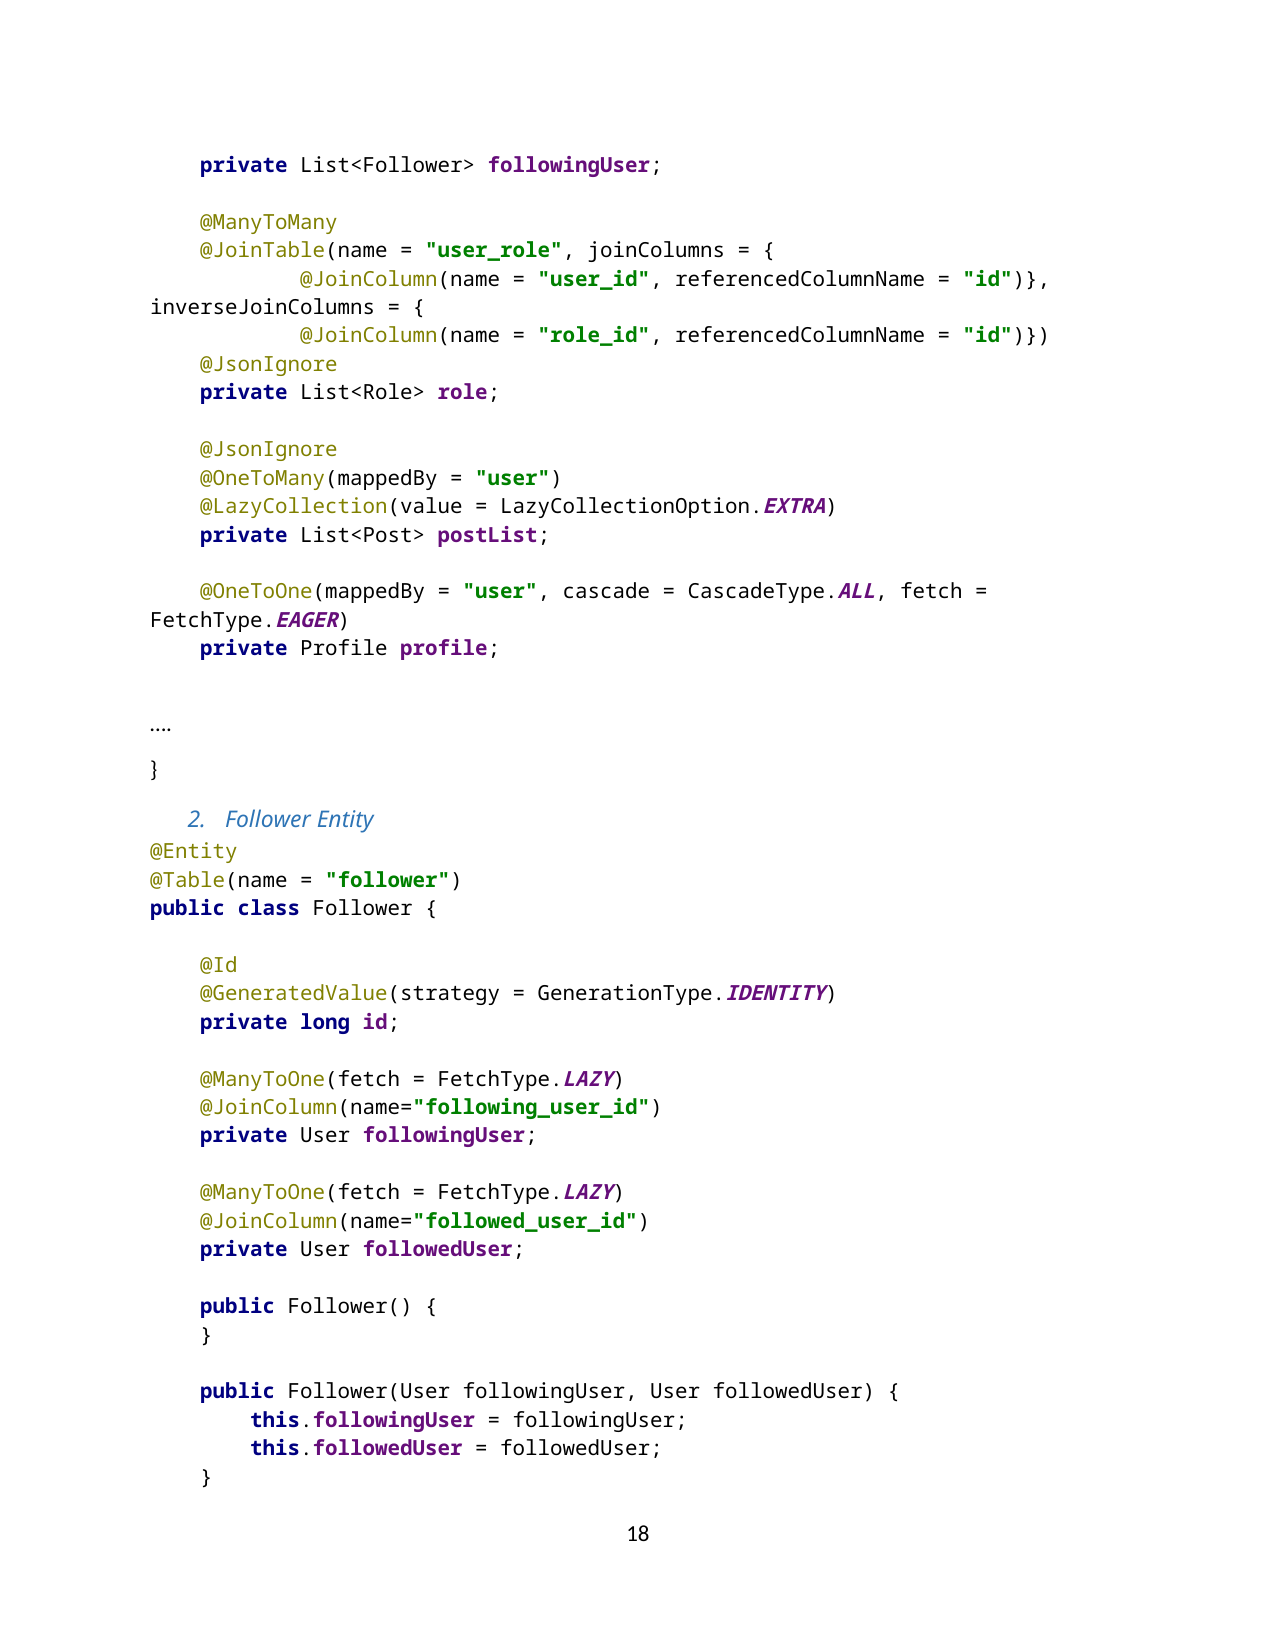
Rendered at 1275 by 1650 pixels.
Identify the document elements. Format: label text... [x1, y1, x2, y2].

text } [150, 756, 1125, 784]
subtitle Follower Entity [187, 802, 1125, 834]
text …. [150, 709, 1125, 737]
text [150, 150, 1125, 662]
text @Entity @Table(name = "follower") public class Follower { @Id @GeneratedValue(strategy = GenerationType.IDENTITY) private long id; @ManyToOne(fetch = FetchType.LAZY) @JoinColumn(name="following_user_id") private User followingUser; @ManyToOne(fetch = FetchType.LAZY) @JoinColumn(name="followed_user_id") private User followedUser; public Follower() { } public Follower(User followingUser, User followedUser) { this.followingUser = followingUser; this.followedUser = followedUser; } [150, 836, 1125, 1490]
